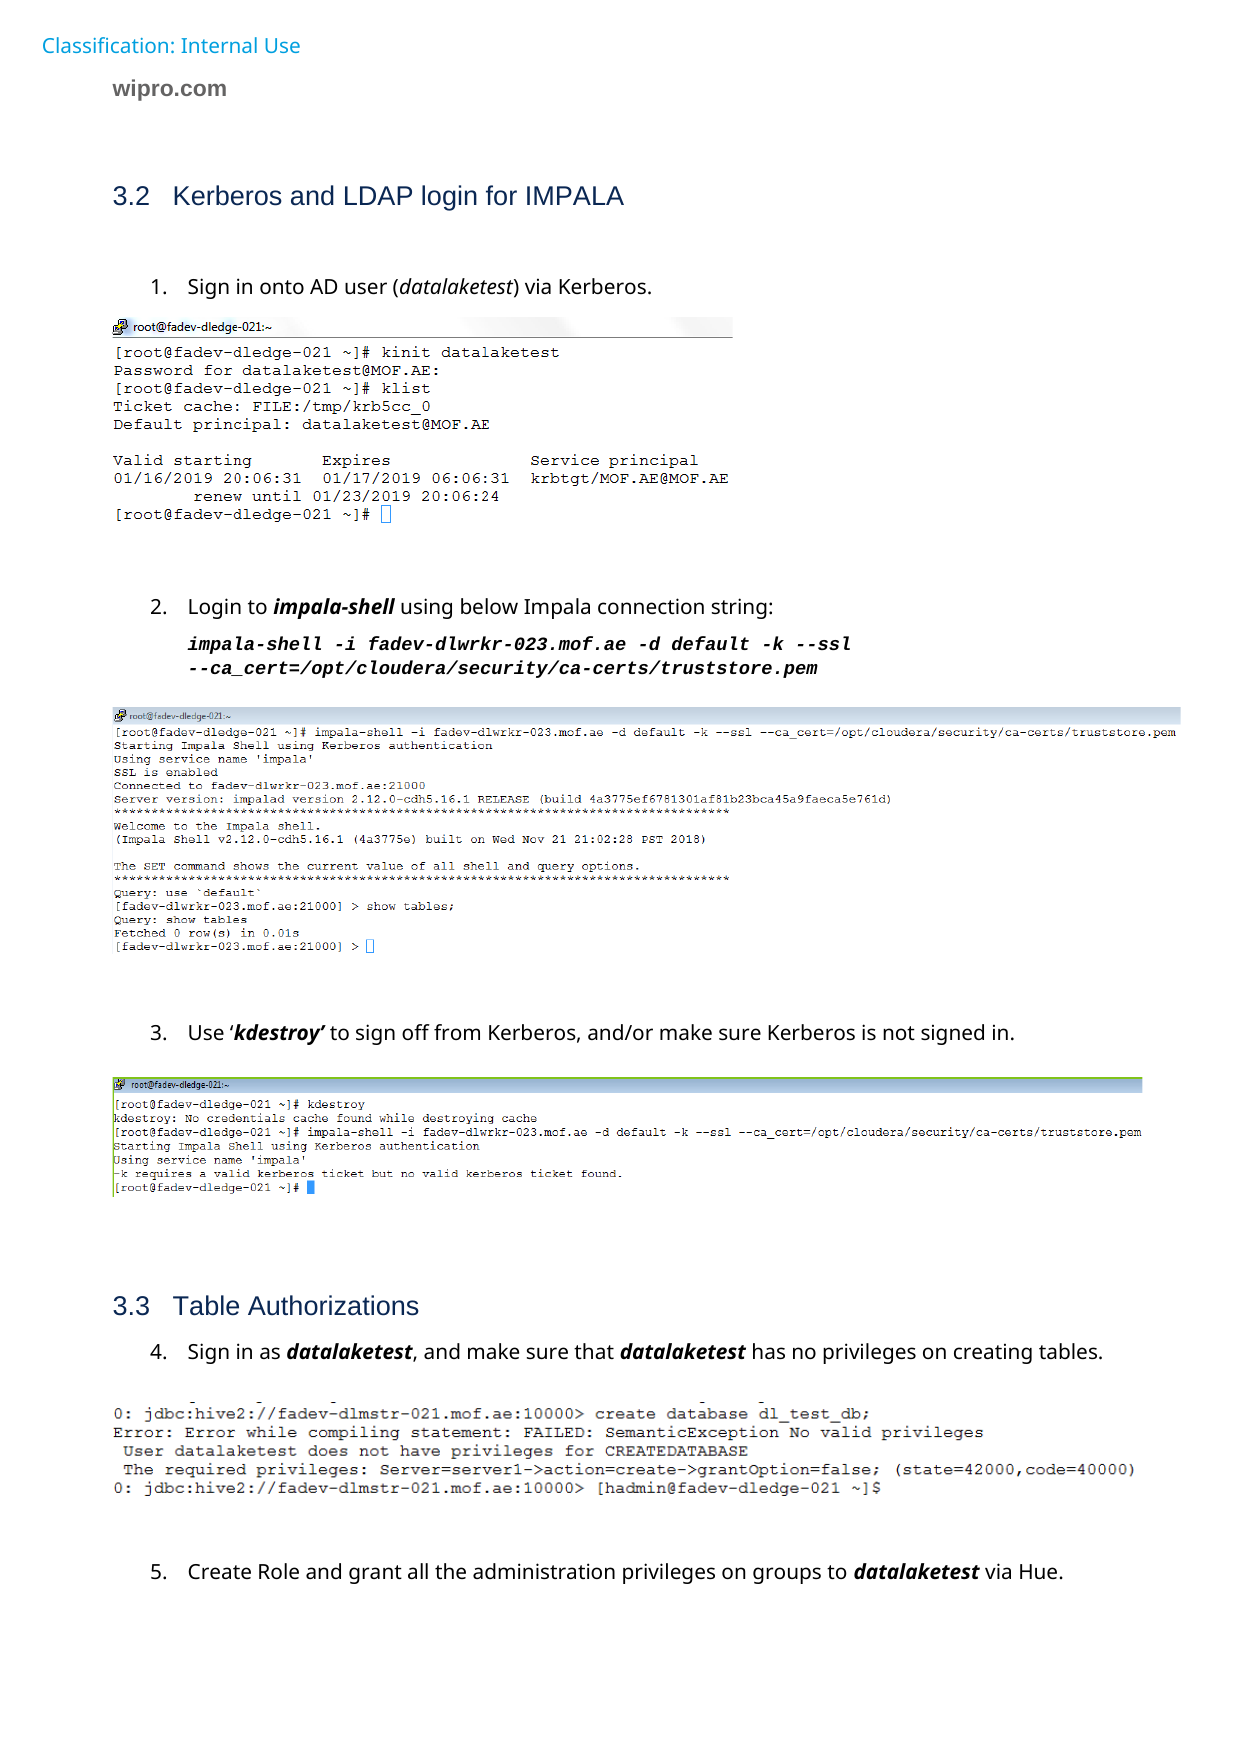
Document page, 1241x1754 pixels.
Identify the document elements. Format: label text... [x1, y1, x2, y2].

subtitle Kerberos and LDAP login for IMPALA [112, 180, 1143, 211]
subtitle Table Authorizations [112, 1290, 1143, 1321]
picture [112, 1077, 1143, 1197]
picture [112, 317, 733, 529]
list Login to impala-shell using below Impala connection string: [150, 592, 1143, 620]
list impala-shell -i fadev-dlwrkr-023.mof.ae -d default -k --ssl --ca_cert=/opt/cloudera/security/ca-certs/truststore.pem [187, 634, 1143, 680]
picture [112, 1402, 1143, 1497]
list Sign in onto AD user (datalaketest) via Kerberos. [150, 272, 1143, 300]
list Use ‘kdestroy’ to sign off from Kerberos, and/or make sure Kerberos is not signed in. [150, 1018, 1143, 1046]
list Create Role and grant all the administration privileges on groups to datalaketest via Hue. [150, 1557, 1143, 1586]
picture [112, 707, 1181, 954]
list Sign in as datalaketest, and make sure that datalaketest has no privileges on creating tables. [150, 1337, 1143, 1365]
